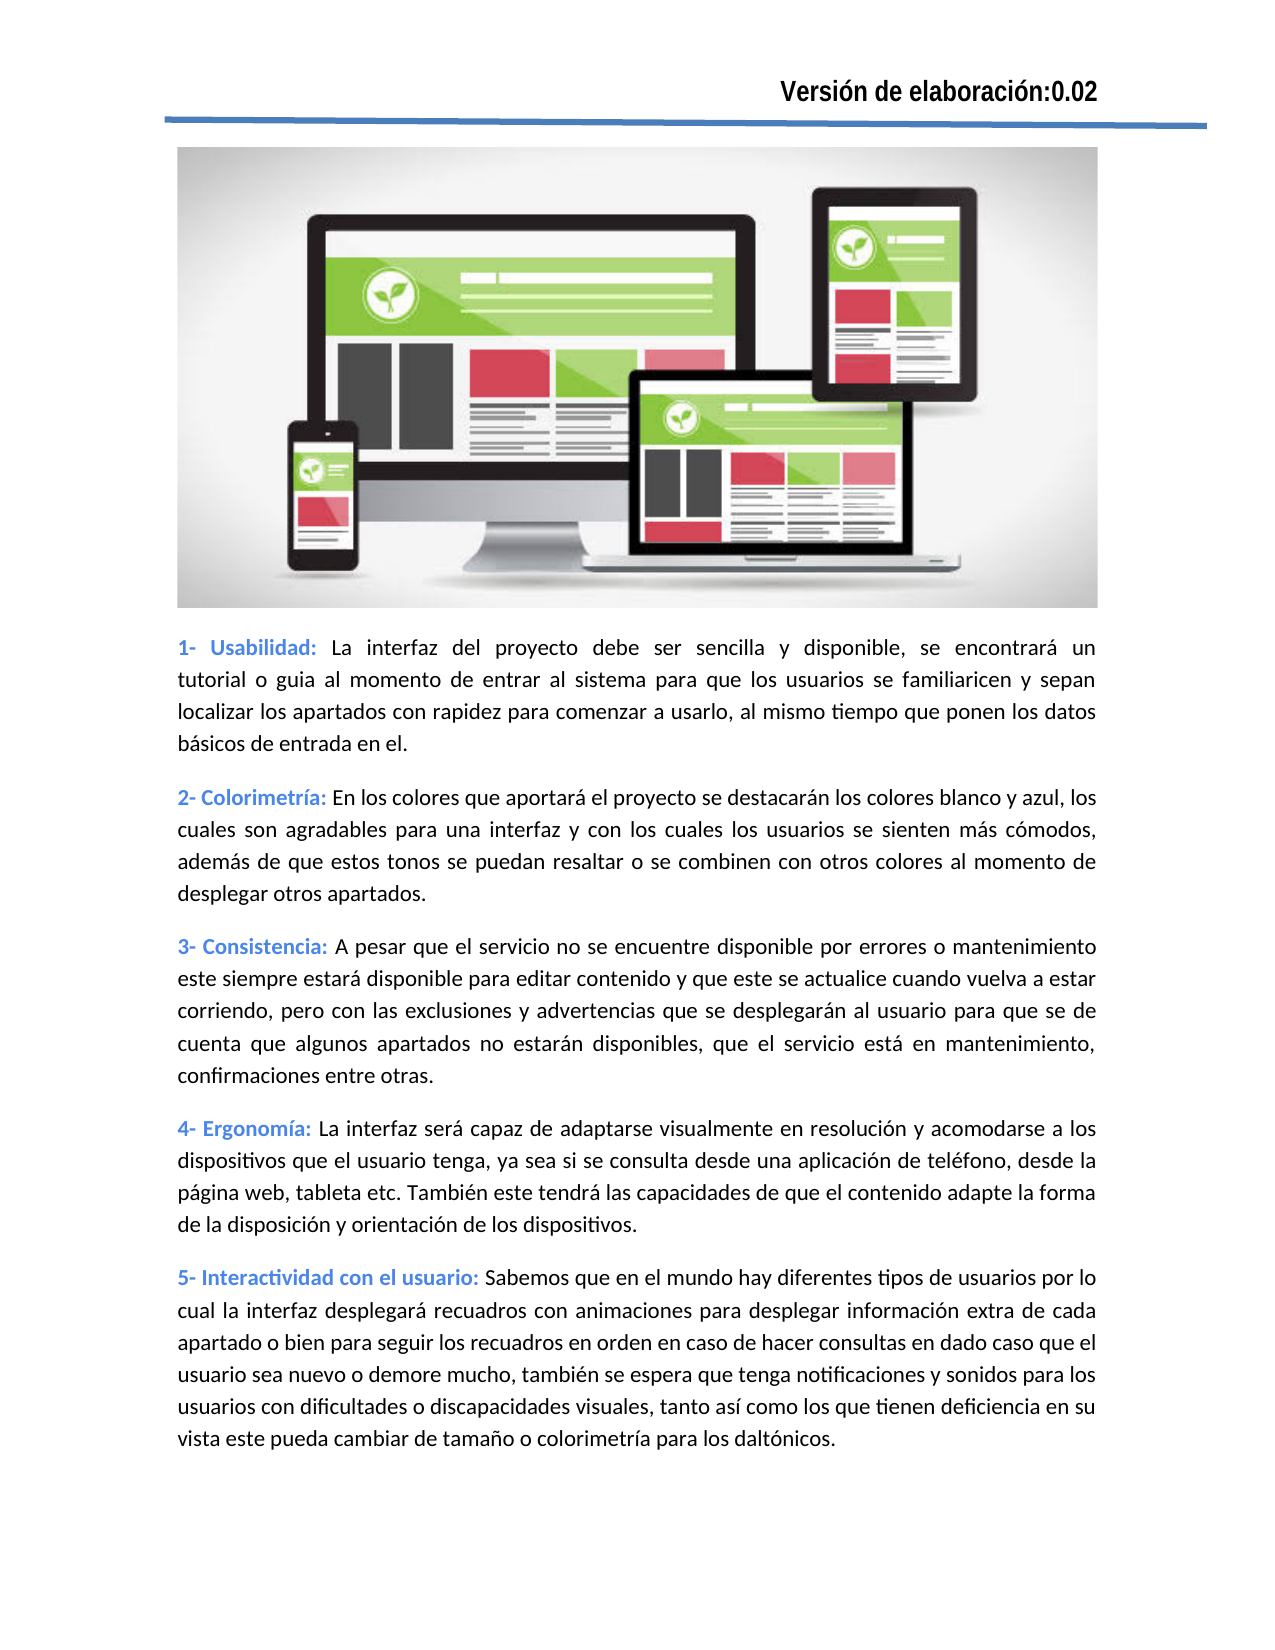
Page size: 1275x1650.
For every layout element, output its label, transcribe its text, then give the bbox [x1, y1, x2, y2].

text 4- Ergonomía: La interfaz será capaz de adaptarse visualmente en resolución y acomodarse a los dispositivos que el usuario tenga, ya sea si se consulta desde una aplicación de teléfono, desde la página web, tableta etc. También este tendrá las capacidades de que el contenido adapte la forma de la disposición y orientación de los dispositivos. [177, 1114, 1098, 1238]
text 2- Colorimetría: En los colores que aportará el proyecto se destacarán los colores blanco y azul, los cuales son agradables para una interfaz y con los cuales los usuarios se sienten más cómodos, además de que estos tonos se puedan resaltar o se combinen con otros colores al momento de desplegar otros apartados. [177, 783, 1098, 907]
text 5- Interactividad con el usuario: Sabemos que en el mundo hay diferentes tipos de usuarios por lo cual la interfaz desplegará recuadros con animaciones para desplegar información extra de cada apartado o bien para seguir los recuadros en orden en caso de hacer consultas en dado caso que el usuario sea nuevo o demore mucho, también se espera que tenga notificaciones y sonidos para los usuarios con dificultades o discapacidades visuales, tanto así como los que tienen deficiencia en su vista este pueda cambiar de tamaño o colorimetría para los daltónicos. [177, 1263, 1098, 1452]
text 1- Usabilidad: La interfaz del proyecto debe ser sencilla y disponible, se encontrará un tutorial o guia al momento de entrar al sistema para que los usuarios se familiaricen y sepan localizar los apartados con rapidez para comenzar a usarlo, al mismo tiempo que ponen los datos básicos de entrada en el. [177, 633, 1098, 758]
text 3- Consistencia: A pesar que el servicio no se encuentre disponible por errores o mantenimiento este siempre estará disponible para editar contenido y que este se actualice cuando vuelva a estar corriendo, pero con las exclusiones y advertencias que se desplegarán al usuario para que se de cuenta que algunos apartados no estarán disponibles, que el servicio está en mantenimiento, confirmaciones entre otras. [177, 932, 1098, 1089]
picture [177, 147, 1098, 608]
